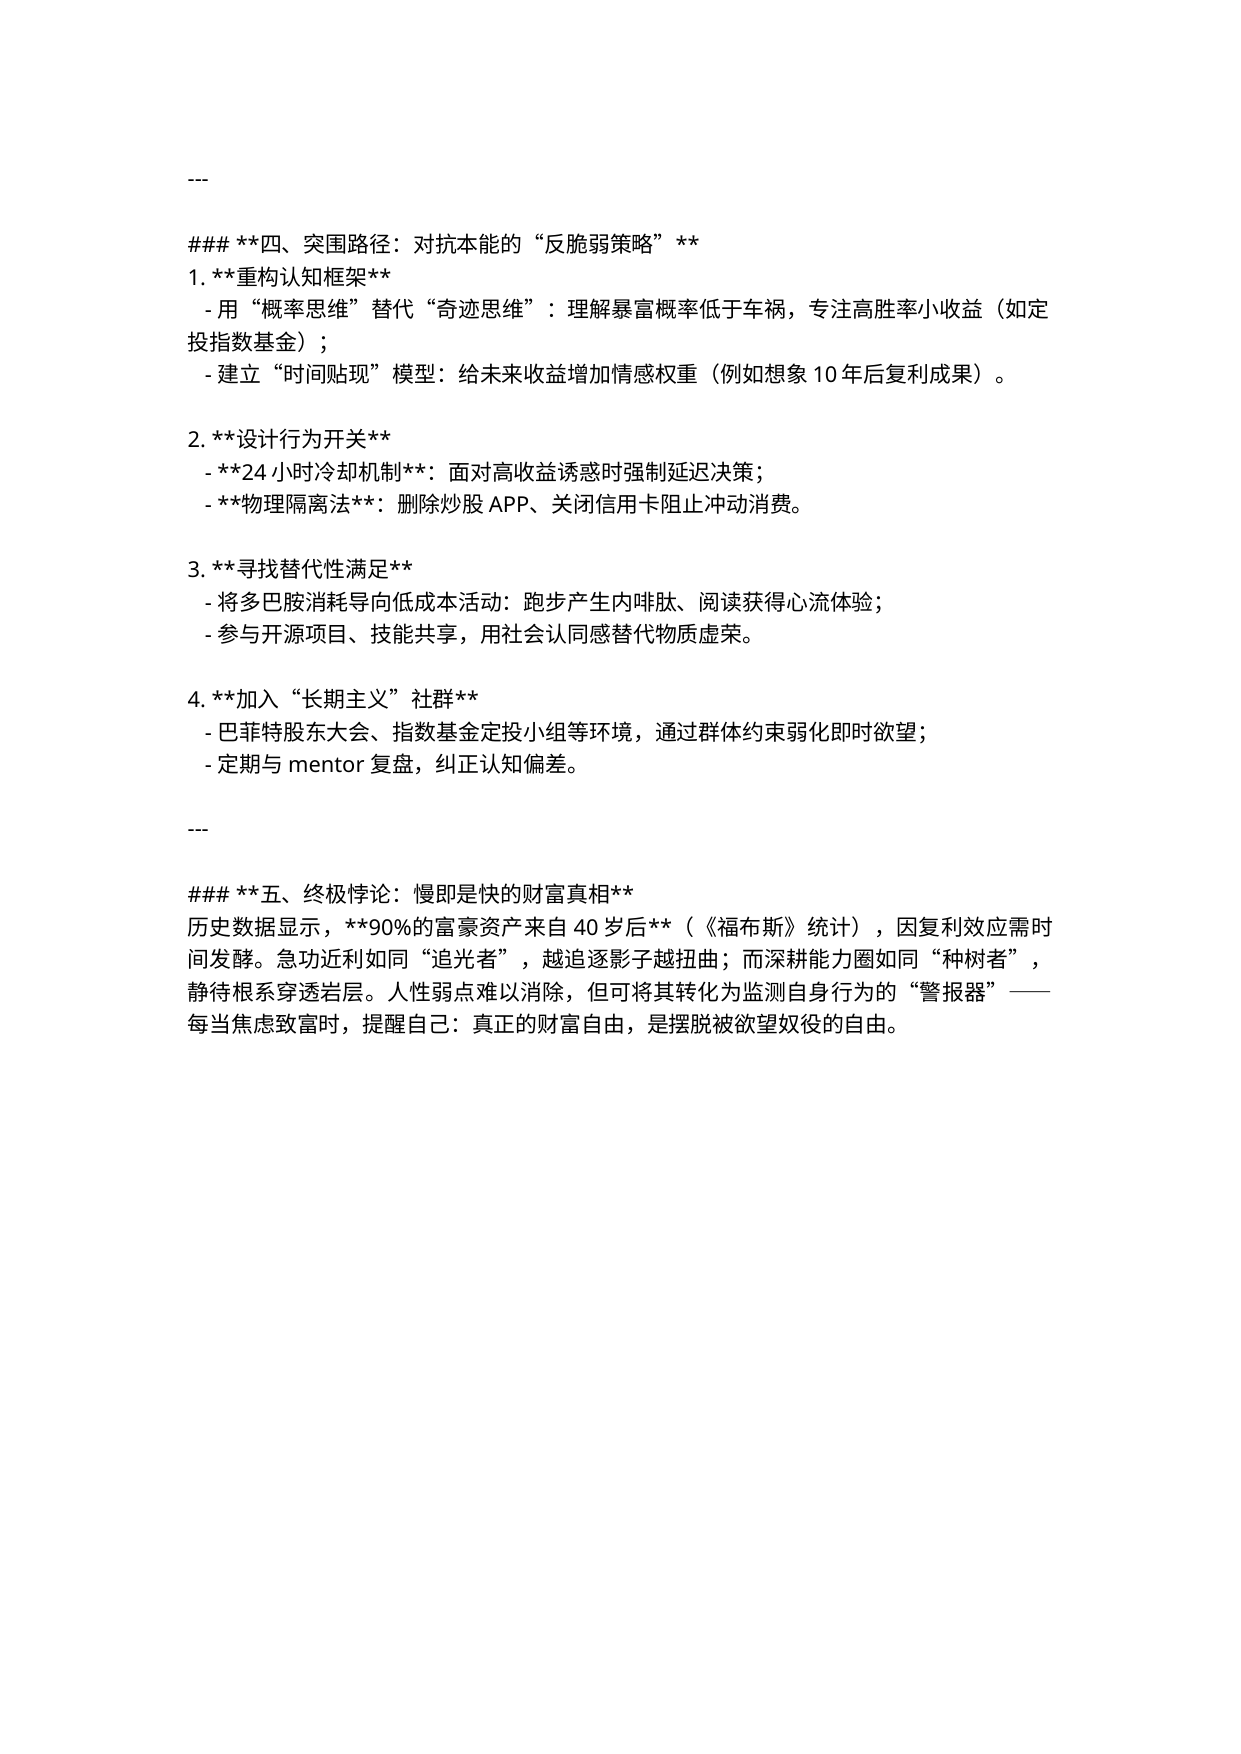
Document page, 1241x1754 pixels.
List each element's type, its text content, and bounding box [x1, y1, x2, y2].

text - 将多巴胺消耗导向低成本活动：跑步产生内啡肽、阅读获得心流体验； [187, 584, 1053, 617]
text 历史数据显示，**90%的富豪资产来自40岁后**（《福布斯》统计），因复利效应需时间发酵。急功近利如同“追光者”，越追逐影子越扭曲；而深耕能力圈如同“种树者”，静待根系穿透岩层。人性弱点难以消除，但可将其转化为监测自身行为的“警报器”——每当焦虑致富时，提醒自己：真正的财富自由，是摆脱被欲望奴役的自由。 [187, 909, 1053, 1039]
text --- [187, 812, 1053, 844]
text 2. **设计行为开关** [187, 422, 1053, 454]
text - **24小时冷却机制**：面对高收益诱惑时强制延迟决策； [187, 454, 1053, 487]
text - 参与开源项目、技能共享，用社会认同感替代物质虚荣。 [187, 617, 1053, 649]
text ### **四、突围路径：对抗本能的“反脆弱策略”** [187, 227, 1053, 259]
text 1. **重构认知框架** [187, 259, 1053, 292]
text 3. **寻找替代性满足** [187, 552, 1053, 584]
text 4. **加入“长期主义”社群** [187, 682, 1053, 714]
text ### **五、终极悖论：慢即是快的财富真相** [187, 877, 1053, 909]
text - 建立“时间贴现”模型：给未来收益增加情感权重（例如想象10年后复利成果）。 [187, 357, 1053, 389]
text - 定期与 mentor 复盘，纠正认知偏差。 [187, 747, 1053, 779]
text - 用“概率思维”替代“奇迹思维”：理解暴富概率低于车祸，专注高胜率小收益（如定投指数基金）； [187, 292, 1053, 357]
text - 巴菲特股东大会、指数基金定投小组等环境，通过群体约束弱化即时欲望； [187, 714, 1053, 747]
text - **物理隔离法**：删除炒股APP、关闭信用卡阻止冲动消费。 [187, 487, 1053, 519]
text --- [187, 162, 1053, 194]
